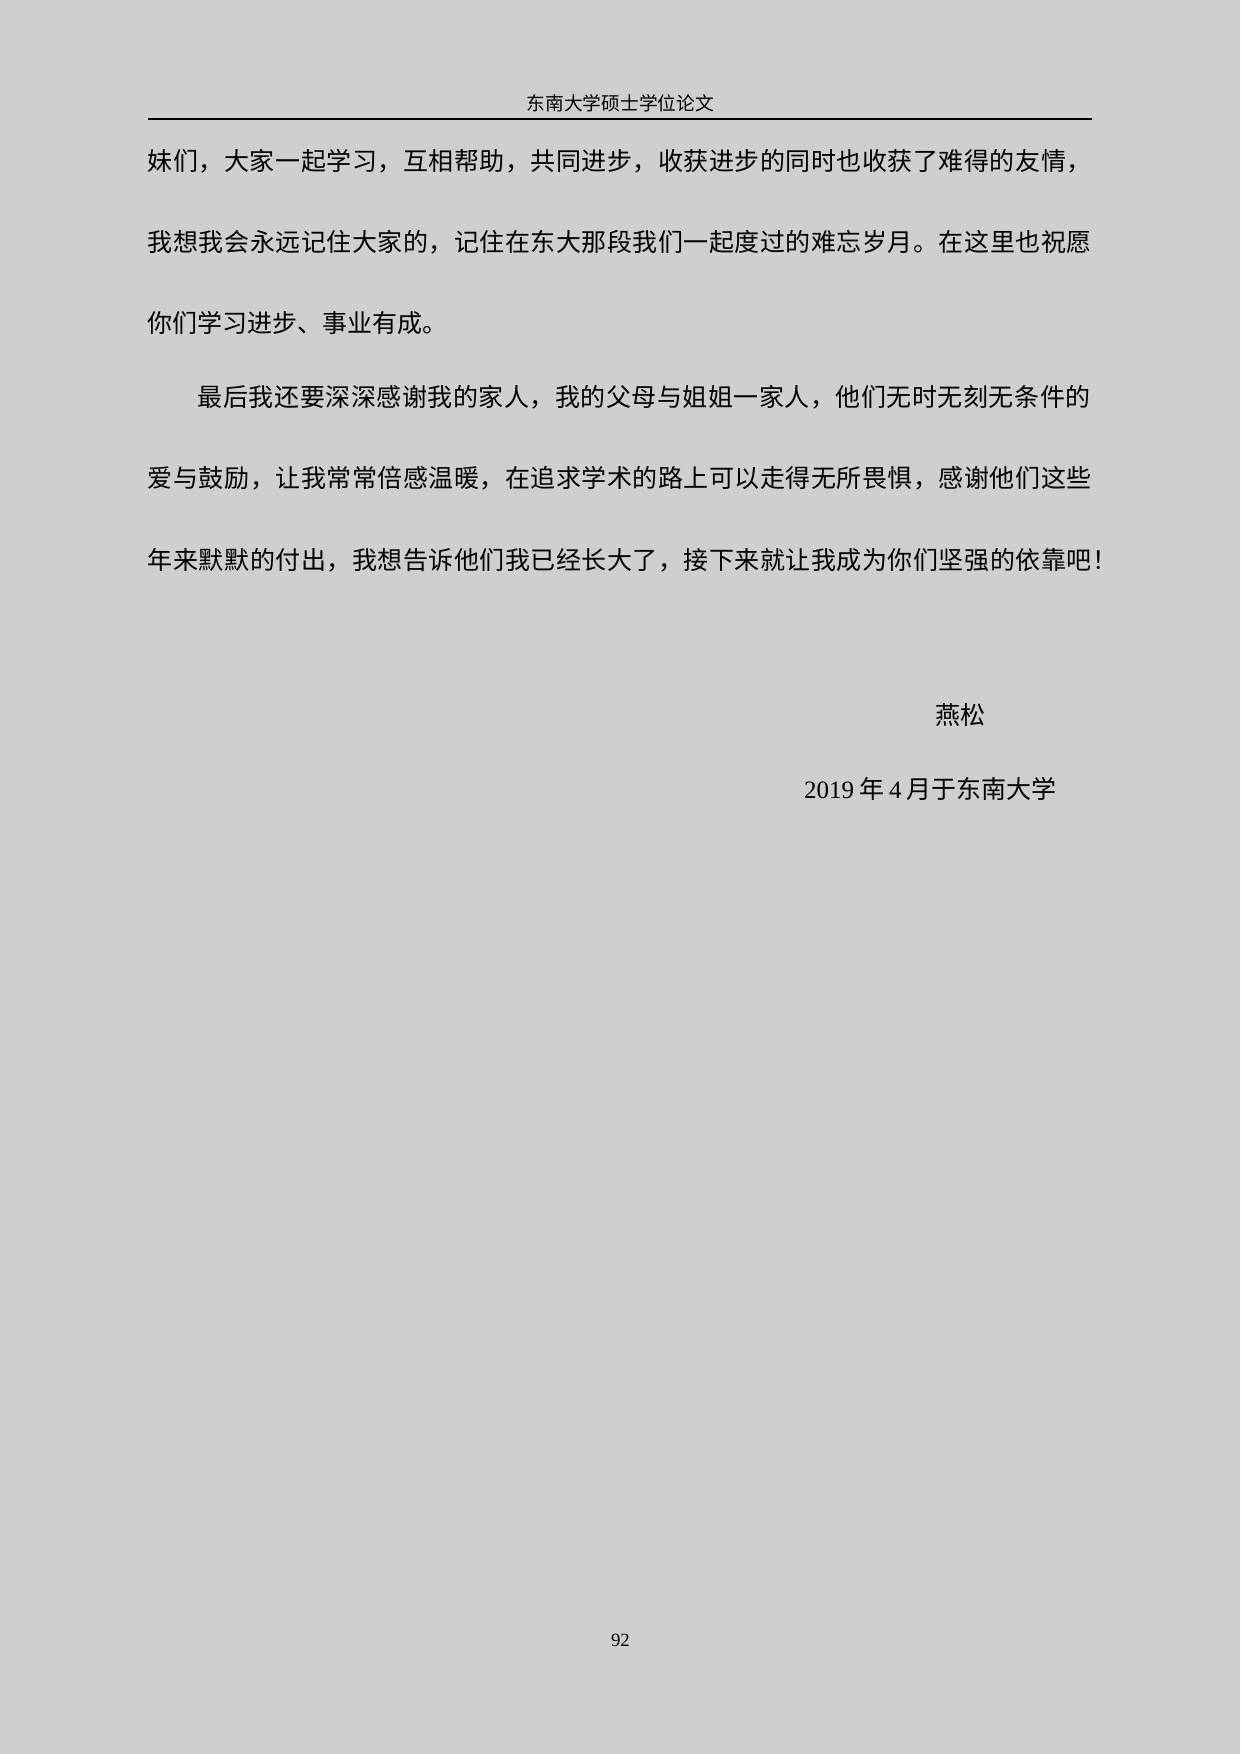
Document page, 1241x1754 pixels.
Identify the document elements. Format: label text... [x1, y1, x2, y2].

text 2019年4月于东南大学 [148, 755, 1092, 820]
text 最后我还要深深感谢我的家人，我的父母与姐姐一家人，他们无时无刻无条件的爱与鼓励，让我常常倍感温暖，在追求学术的路上可以走得无所畏惧，感谢他们这些年来默默的付出，我想告诉他们我已经长大了，接下来就让我成为你们坚强的依靠吧！ [148, 363, 1092, 672]
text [148, 127, 1092, 354]
text 燕松 [148, 681, 1092, 746]
